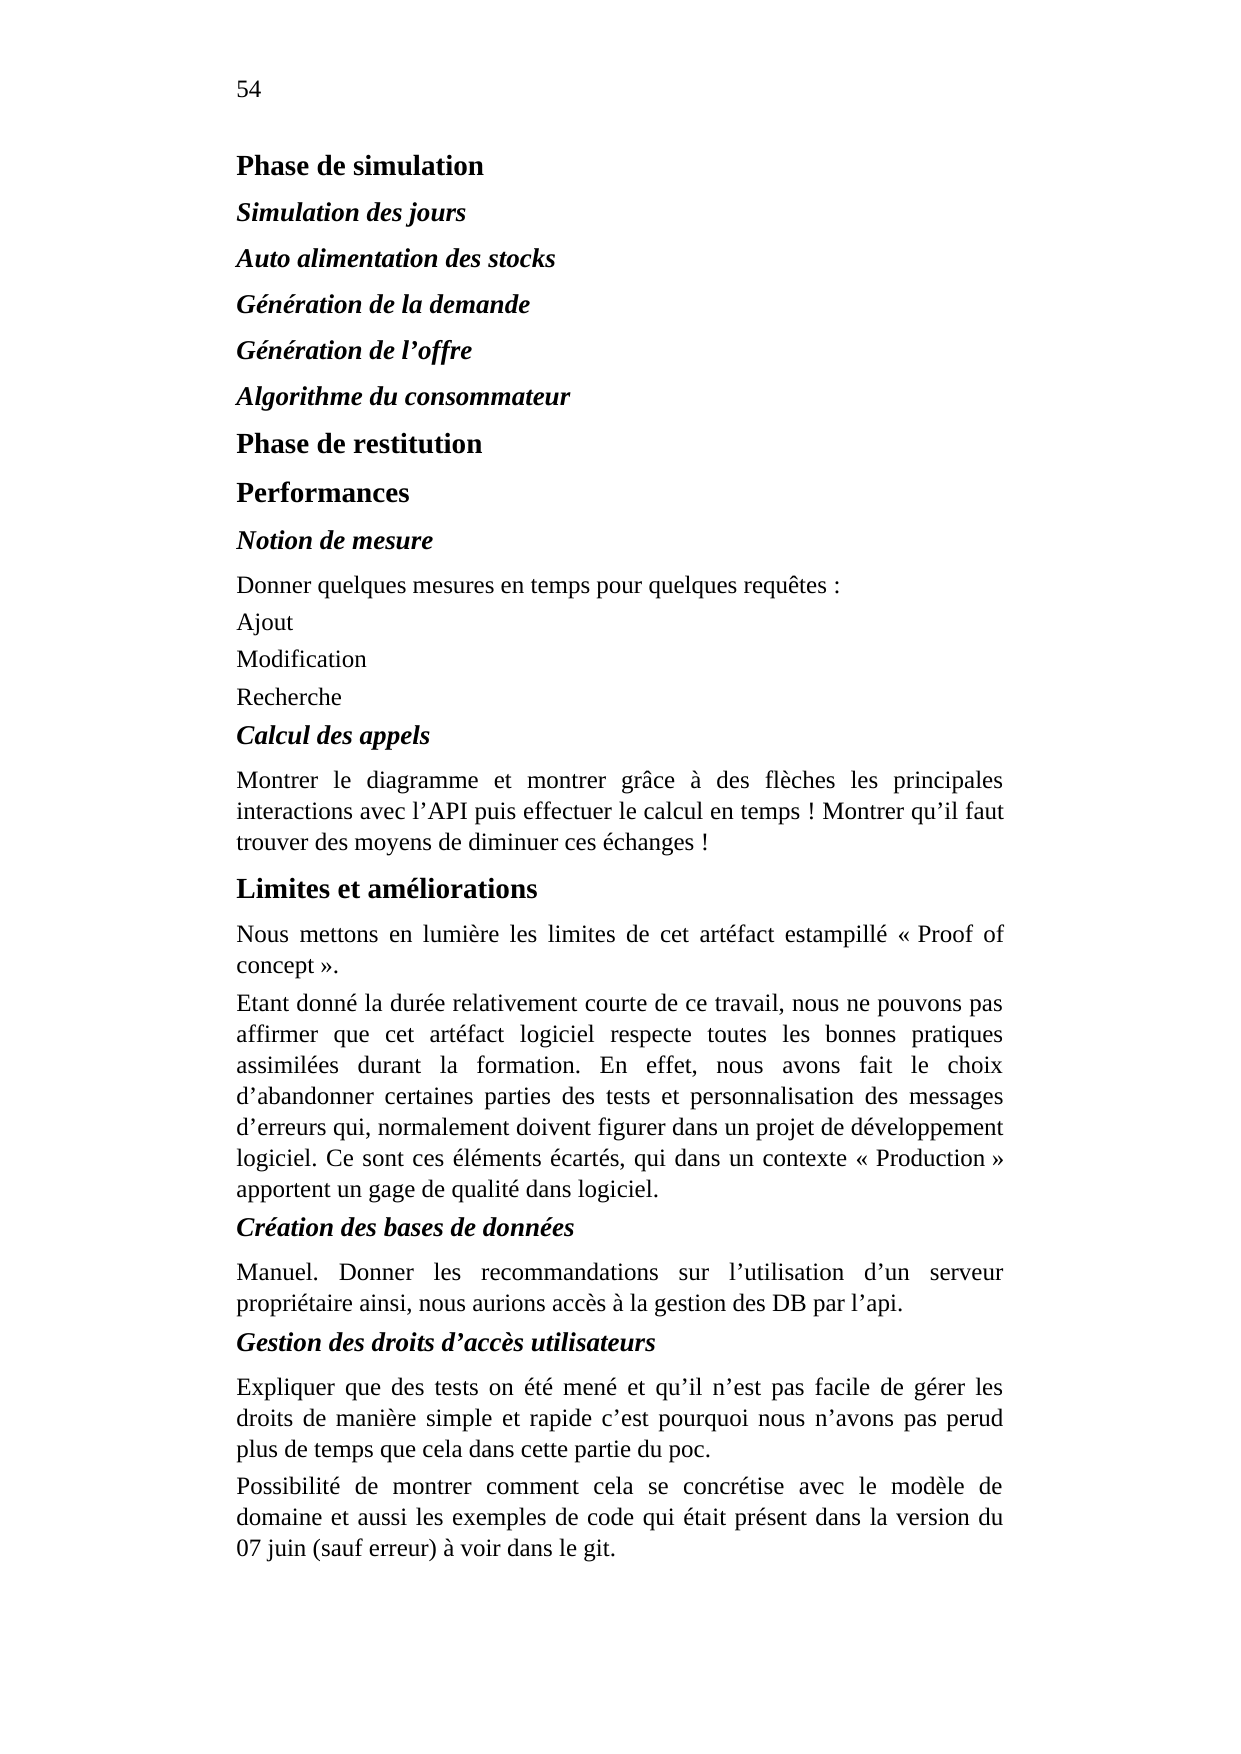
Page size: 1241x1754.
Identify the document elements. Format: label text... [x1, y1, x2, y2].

text Création des bases de données [236, 1211, 1004, 1242]
text Gestion des droits d’accès utilisateurs [236, 1326, 1004, 1357]
text Phase de restitution [236, 427, 1004, 460]
text Recherche [236, 682, 1004, 711]
text Ajout [236, 607, 1004, 636]
text Expliquer que des tests on été mené et qu’il n’est pas facile de gérer les droits de manière simple et rapide c’est pourquoi nous n’avons pas perud plus de temps que cela dans cette partie du poc. [236, 1372, 1004, 1462]
text Manuel. Donner les recommandations sur l’utilisation d’un serveur propriétaire ainsi, nous aurions accès à la gestion des DB par l’api. [236, 1257, 1004, 1317]
text Notion de mesure [236, 524, 1004, 555]
text Montrer le diagramme et montrer grâce à des flèches les principales interactions avec l’API puis effectuer le calcul en temps ! Montrer qu’il faut trouver des moyens de diminuer ces échanges ! [236, 765, 1004, 856]
text Donner quelques mesures en temps pour quelques requêtes : [236, 570, 1004, 599]
text Algorithme du consommateur [236, 381, 1004, 412]
text Génération de l’offre [236, 334, 1004, 366]
text Performances [236, 475, 1004, 509]
text Etant donné la durée relativement courte de ce travail, nous ne pouvons pas affirmer que cet artéfact logiciel respecte toutes les bonnes pratiques assimilées durant la formation. En effet, nous avons fait le choix d’abandonner certaines parties des tests et personnalisation des messages d’erreurs qui, normalement doivent figurer dans un projet de développement logiciel. Ce sont ces éléments écartés, qui dans un contexte « Production » apportent un gage de qualité dans logiciel. [236, 988, 1004, 1203]
text Phase de simulation [236, 148, 1004, 181]
text Calcul des appels [236, 719, 1004, 750]
text Simulation des jours [236, 196, 1004, 227]
text Modification [236, 644, 1004, 673]
text Auto alimentation des stocks [236, 242, 1004, 273]
text Nous mettons en lumière les limites de cet artéfact estampillé « Proof of concept ». [236, 919, 1004, 979]
text Limites et améliorations [236, 871, 1004, 904]
text Génération de la demande [236, 288, 1004, 319]
text Possibilité de montrer comment cela se concrétise avec le modèle de domaine et aussi les exemples de code qui était présent dans la version du 07 juin (sauf erreur) à voir dans le git. [236, 1471, 1004, 1562]
